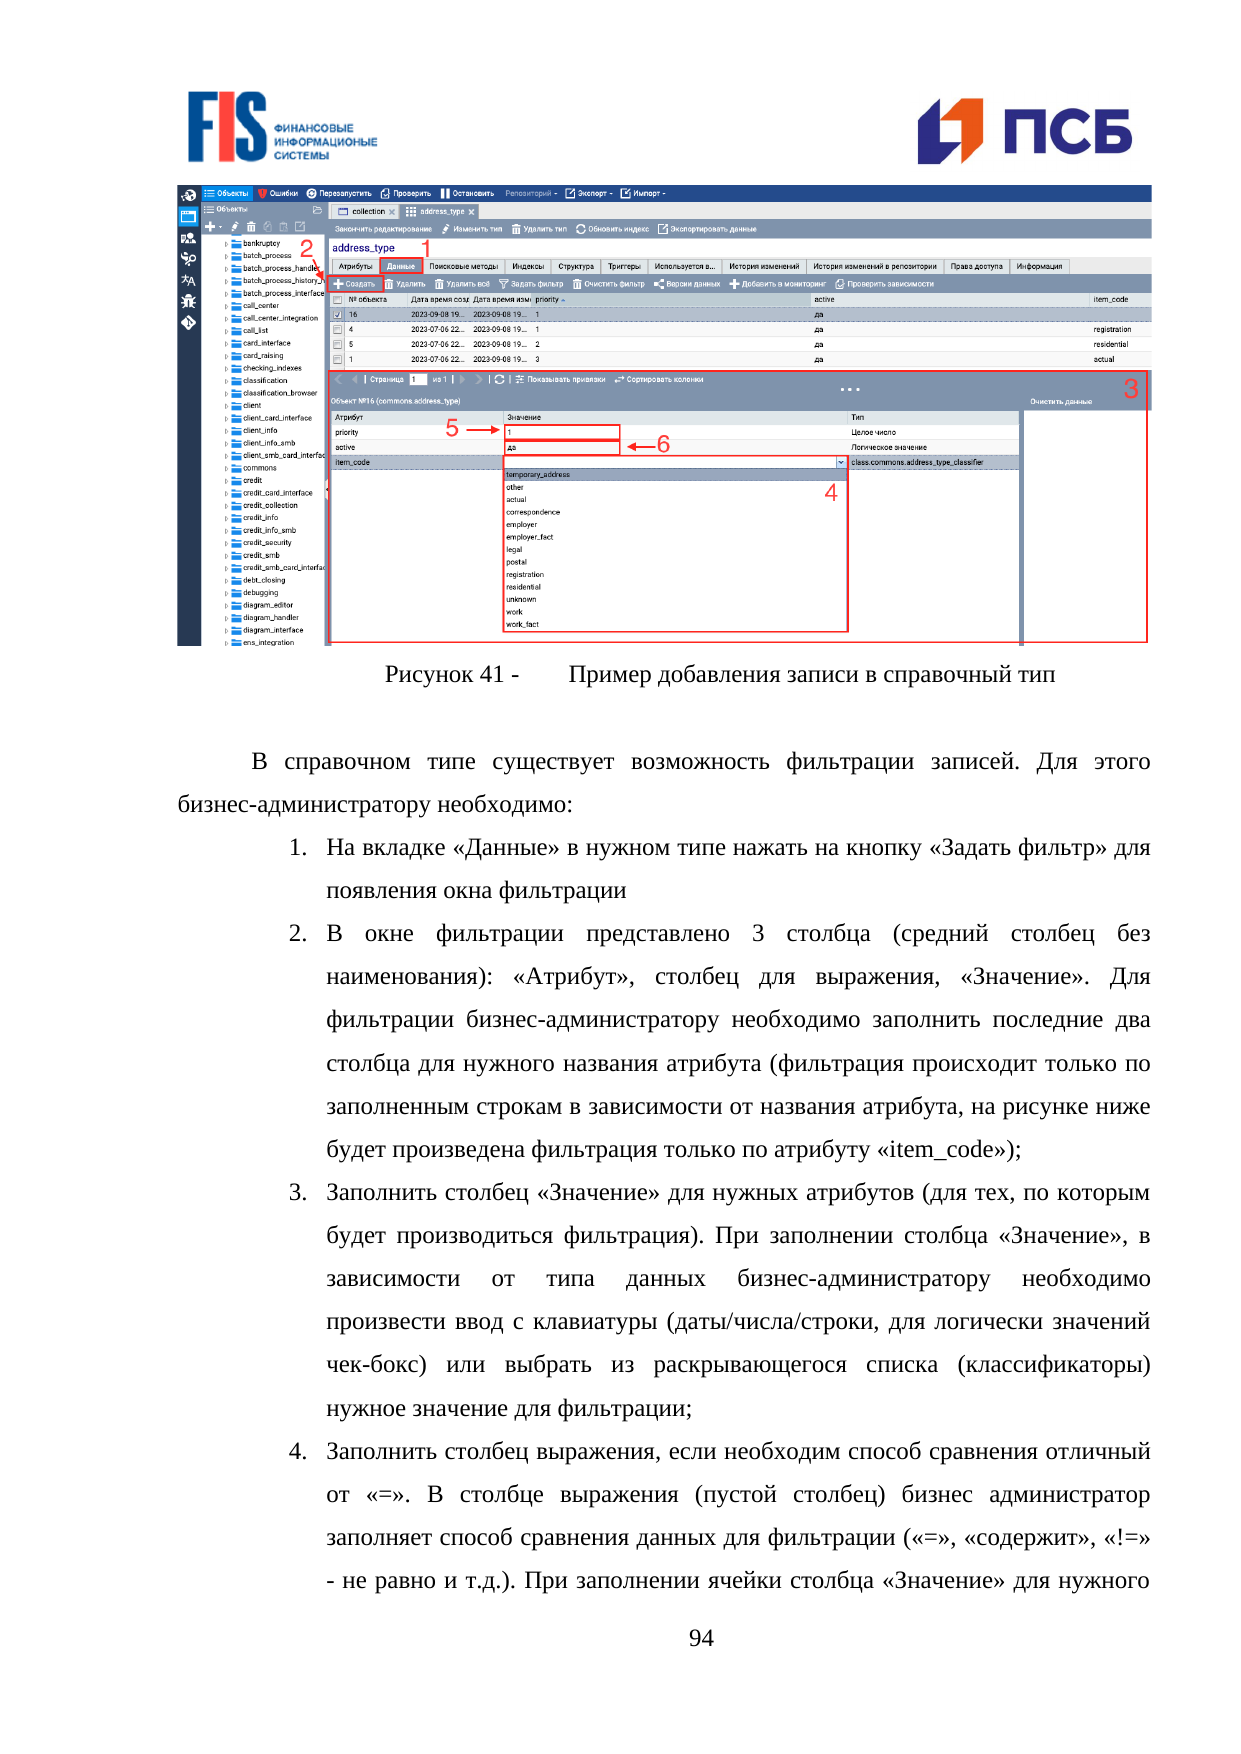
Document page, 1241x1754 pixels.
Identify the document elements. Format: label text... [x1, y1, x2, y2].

subtitle Пример добавления записи в справочный тип [288, 659, 1152, 688]
picture [909, 91, 1140, 172]
picture [177, 185, 1152, 646]
text В справочном типе существует возможность фильтрации записей. Для этого бизнес-администратору необходимо: [177, 746, 1152, 818]
list В окне фильтрации представлено 3 столбца (средний столбец без наименования): «Атрибут», столбец для выражения, «Значение». Для фильтрации бизнес-администратору необходимо заполнить последние два столбца для нужного названия атрибута (фильтрация происходит только по заполненным строкам в зависимости от названия атрибута, на рисунке ниже будет произведена фильтрация только по атрибуту «item_code»); [288, 918, 1152, 1163]
list На вкладке «Данные» в нужном типе нажать на кнопку «Задать фильтр» для появления окна фильтрации [288, 832, 1152, 904]
picture [177, 73, 383, 172]
list Заполнить столбец «Значение» для нужных атрибутов (для тех, по которым будет производиться фильтрация). При заполнении столбца «Значение», в зависимости от типа данных бизнес-администратору необходимо произвести ввод с клавиатуры (даты/числа/строки, для логически значений чек-бокс) или выбрать из раскрывающегося списка (классификаторы) нужное значение для фильтрации; [288, 1177, 1152, 1421]
